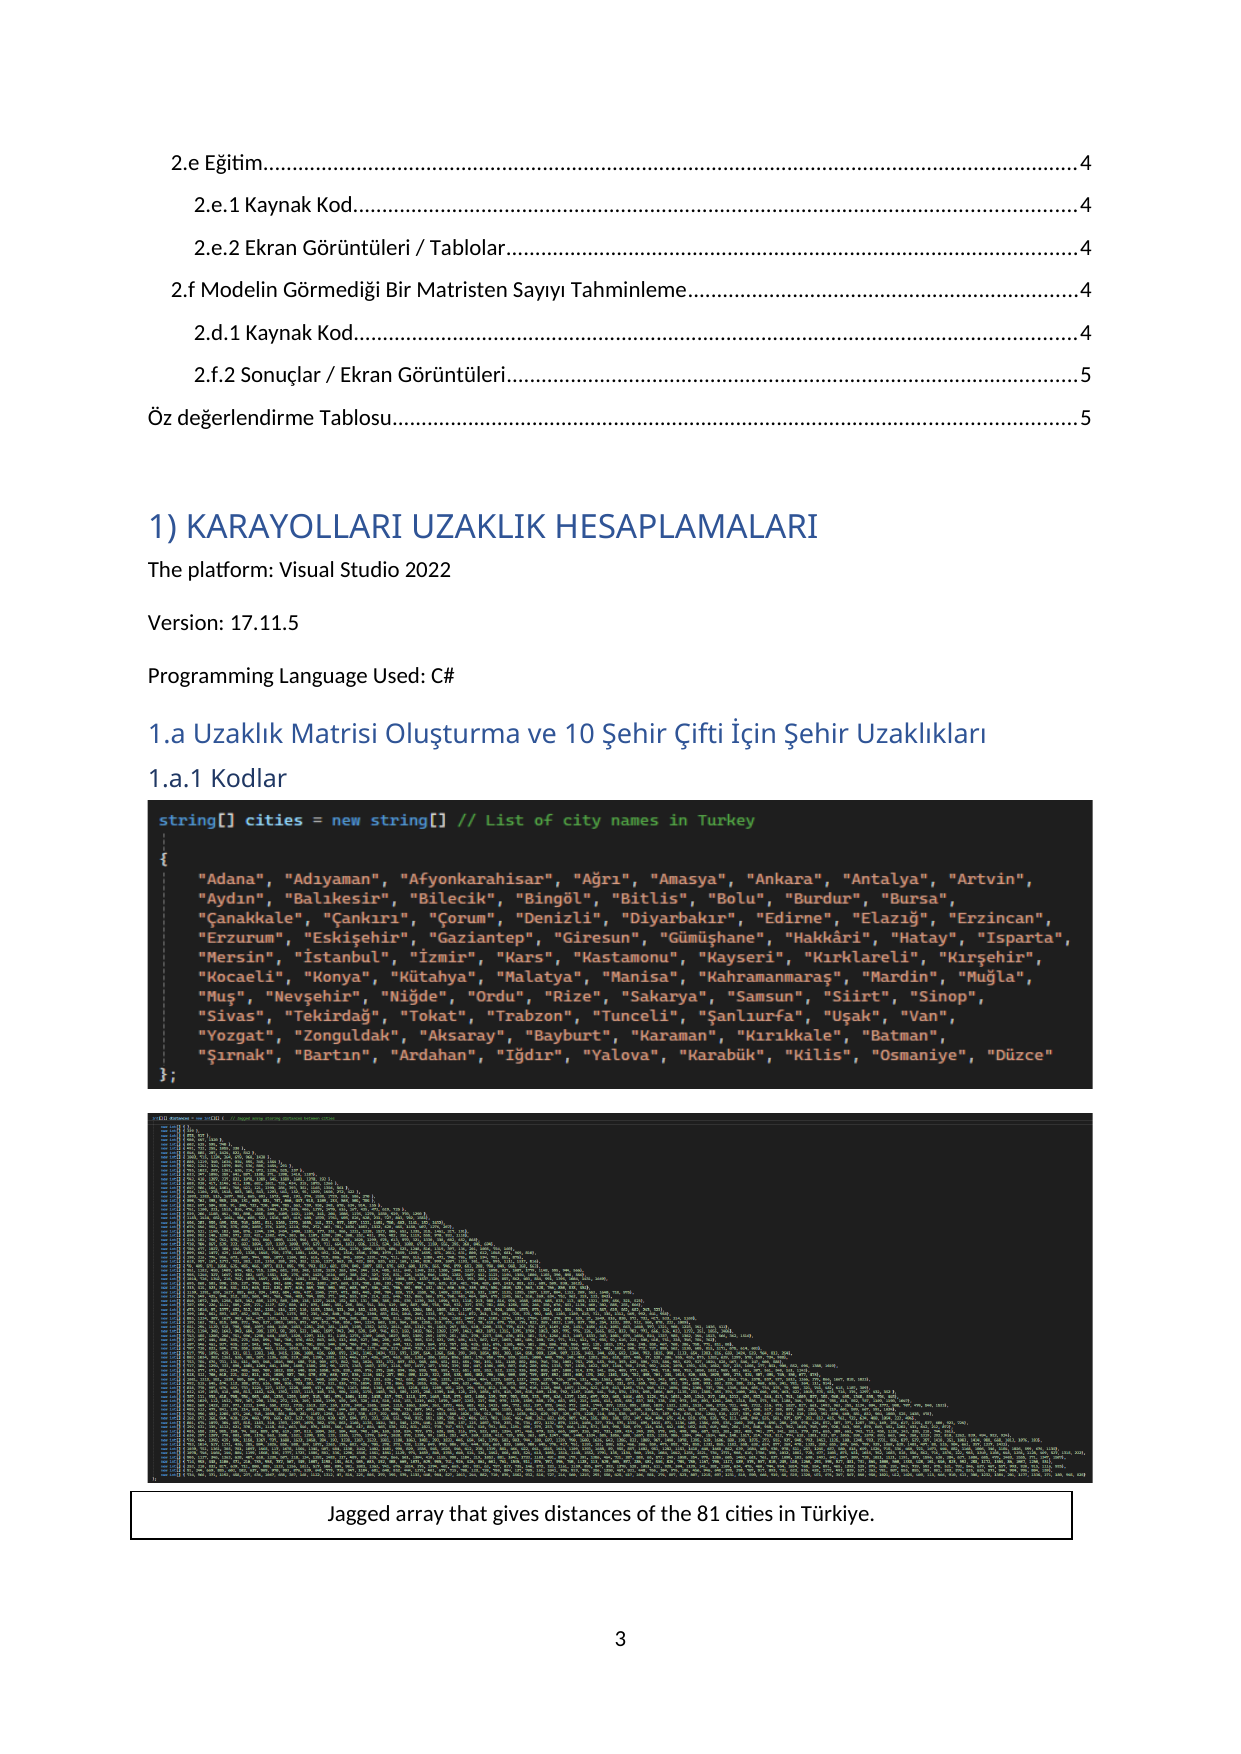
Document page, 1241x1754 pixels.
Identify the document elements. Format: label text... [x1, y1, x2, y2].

text Programming Language Used: C# [148, 661, 1093, 689]
subtitle 1) KARAYOLLARI UZAKLIK HESAPLAMALARI [148, 503, 1093, 548]
picture [147, 800, 1093, 1089]
subtitle 1.a.1 Kodlar [148, 761, 1093, 795]
picture [147, 1113, 1093, 1483]
subtitle 1.a Uzaklık Matrisi Oluşturma ve 10 Şehir Çifti İçin Şehir Uzaklıkları [148, 714, 1093, 751]
text Version: 17.11.5 [148, 608, 1093, 636]
text The platform: Visual Studio 2022 [148, 555, 1093, 583]
